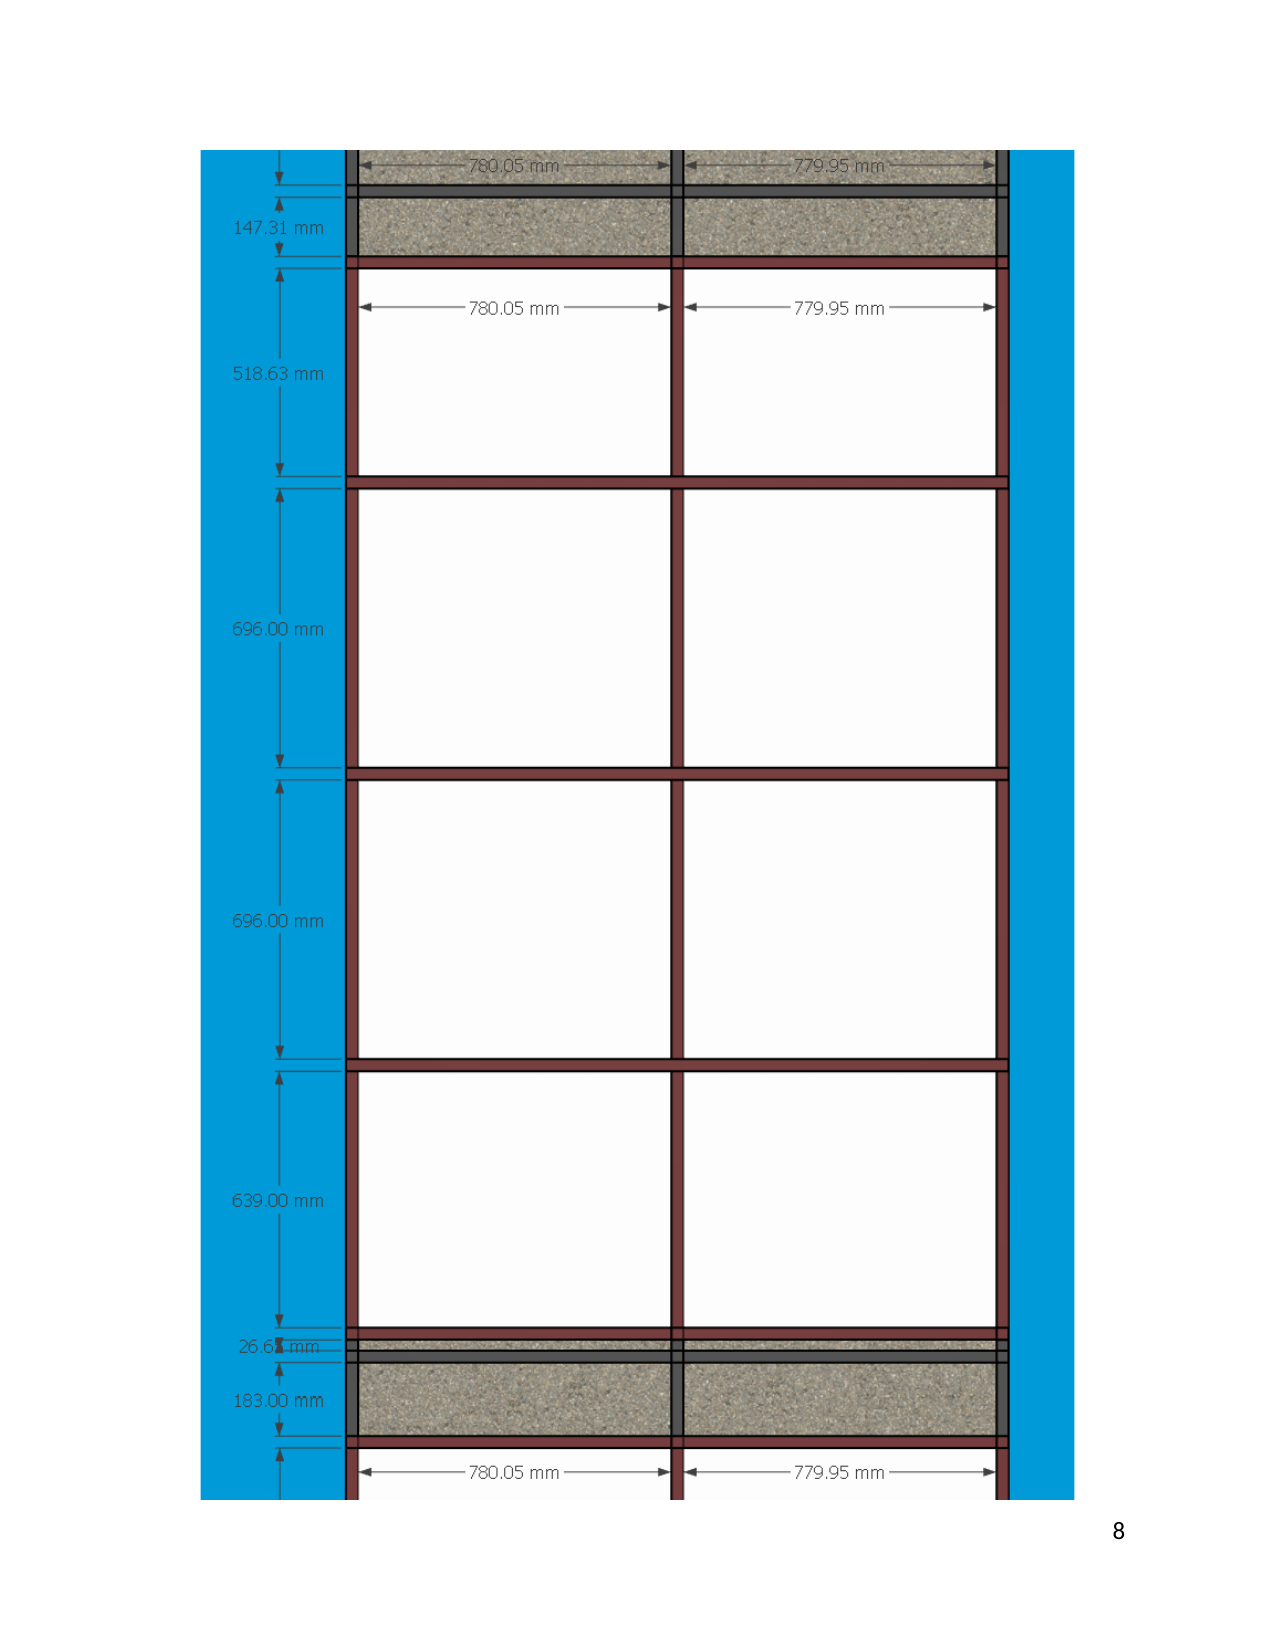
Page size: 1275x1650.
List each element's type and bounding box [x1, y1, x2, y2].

picture [277, 1448, 283, 1461]
picture [277, 755, 283, 765]
picture [277, 489, 283, 502]
picture [276, 201, 282, 210]
picture [276, 244, 282, 253]
picture [276, 1315, 282, 1324]
picture [276, 1338, 283, 1353]
picture [346, 150, 1008, 1500]
picture [277, 1046, 283, 1056]
picture [277, 780, 283, 793]
picture [276, 1423, 282, 1433]
picture [276, 1075, 282, 1085]
picture [277, 268, 283, 281]
picture [276, 172, 282, 182]
picture [277, 464, 283, 473]
picture [276, 1366, 282, 1376]
